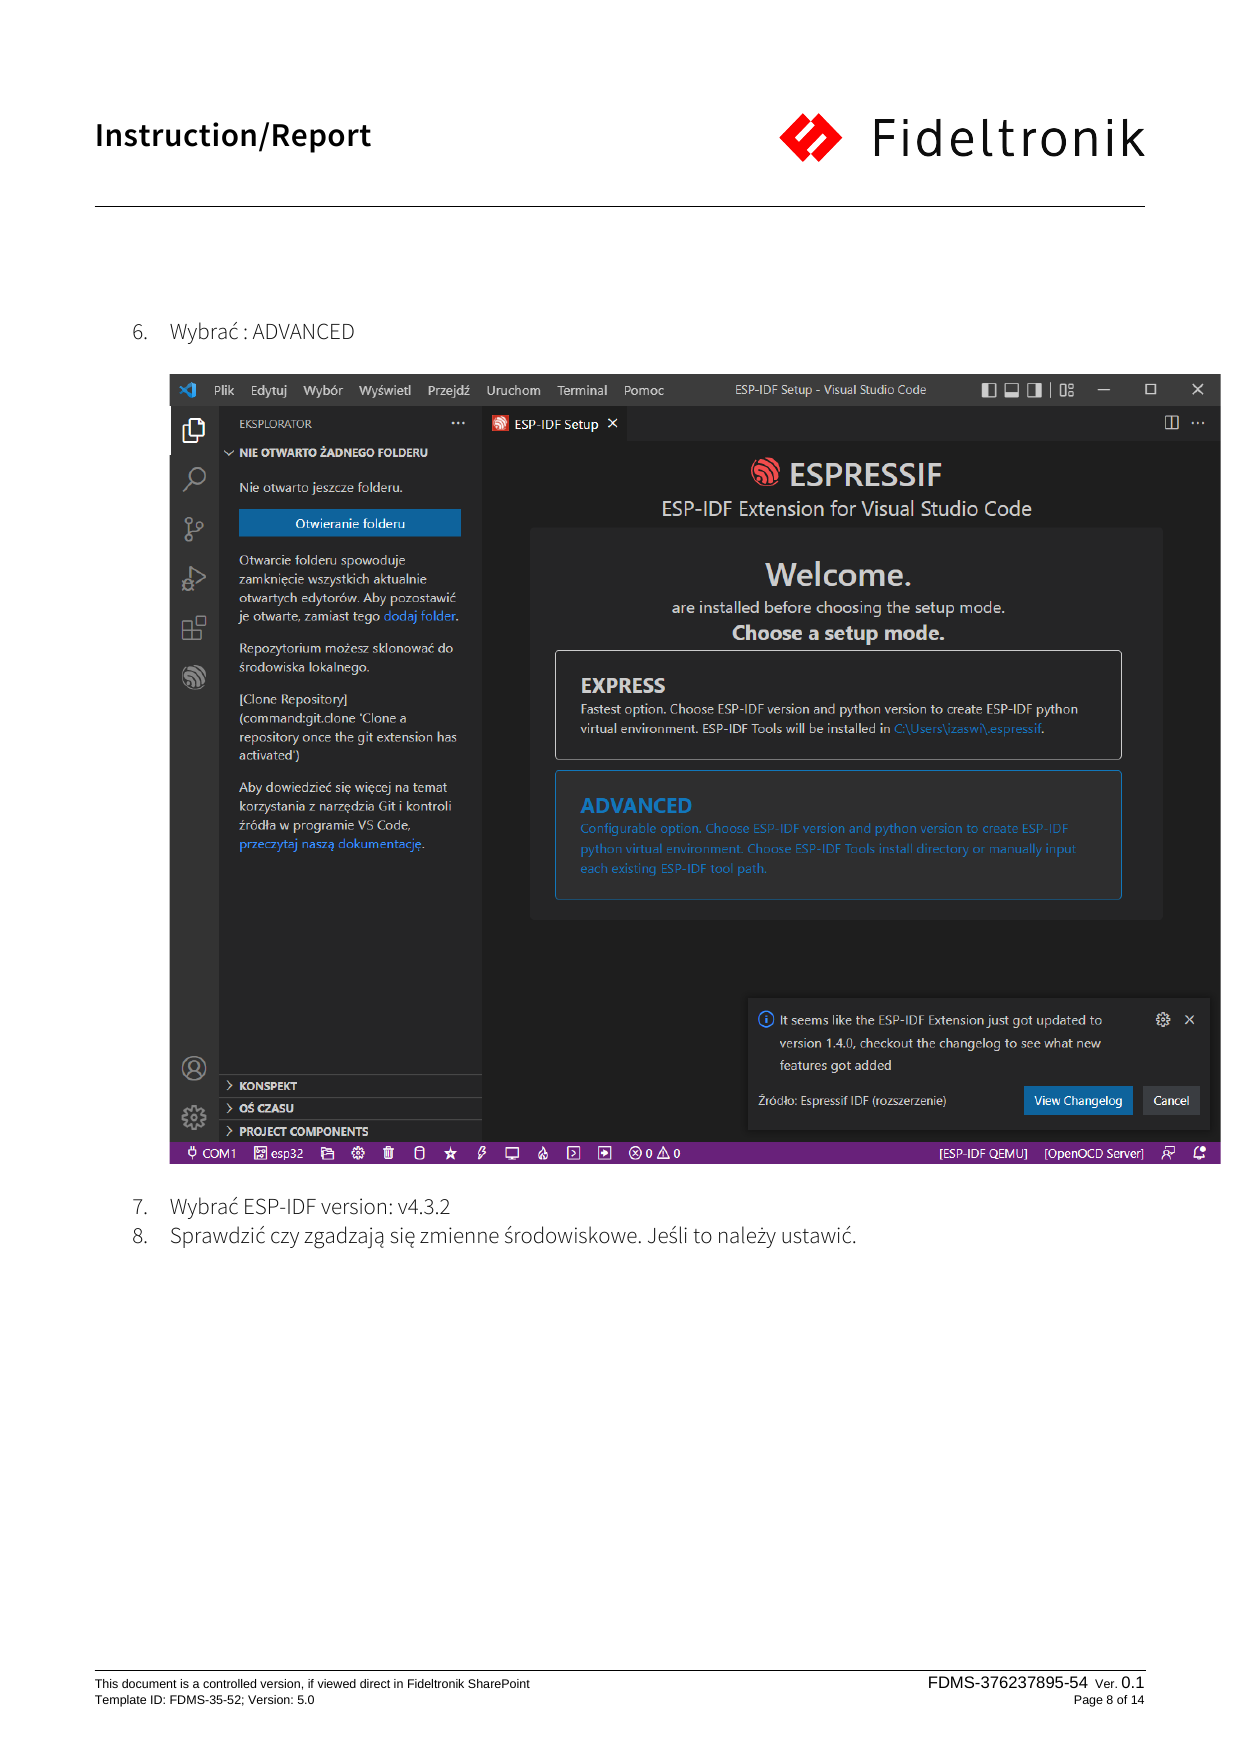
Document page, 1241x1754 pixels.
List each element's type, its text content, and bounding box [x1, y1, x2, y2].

list Sprawdzić czy zgadzają się zmienne środowiskowe. Jeśli to należy ustawić. [132, 1221, 1146, 1250]
picture [169, 374, 1221, 1164]
picture [779, 113, 1145, 162]
list Wybrać : ADVANCED [132, 317, 1146, 346]
list Wybrać ESP-IDF version: v4.3.2 [132, 1192, 1146, 1221]
